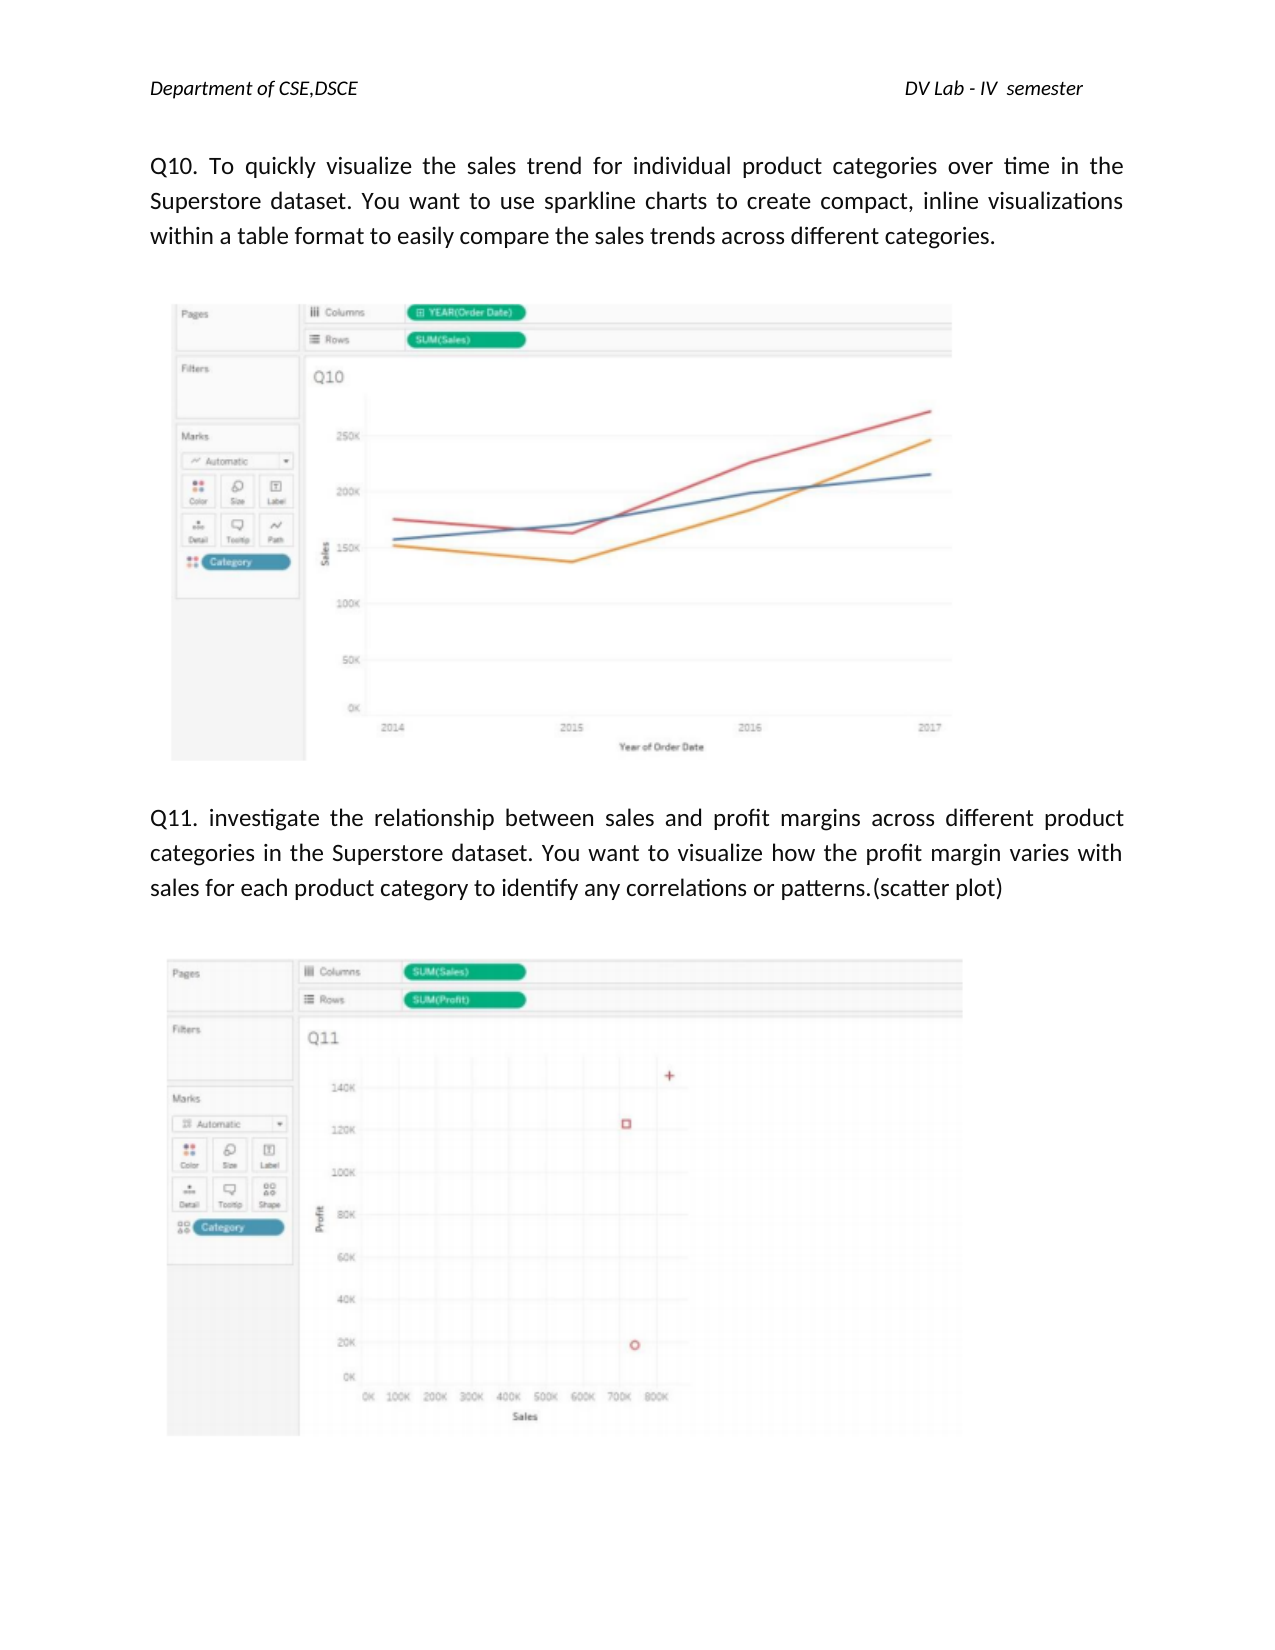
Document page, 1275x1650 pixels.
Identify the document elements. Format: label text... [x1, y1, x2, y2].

text Q10. To quickly visualize the sales trend for individual product categories over time in the Superstore dataset. You want to use sparkline charts to create compact, inline visualizations within a table format to easily compare the sales trends across different categories. [150, 150, 1125, 185]
picture [150, 290, 1015, 764]
text Q11. investigate the relationship between sales and profit margins across different product categories in the Superstore dataset. You want to visualize how the profit margin varies with sales for each product category to identify any correlations or patterns.(scatter plot) [150, 802, 1125, 838]
text Q10. To quickly visualize the sales trend for individual product categories over time in the Superstore dataset. You want to use sparkline charts to create compact, inline visualizations within a table format to easily compare the sales trends across different categories. [150, 216, 1125, 251]
picture [150, 942, 1002, 1444]
text Q11. investigate the relationship between sales and profit margins across different product categories in the Superstore dataset. You want to visualize how the profit margin varies with sales for each product category to identify any correlations or patterns.(scatter plot) [150, 868, 1125, 903]
